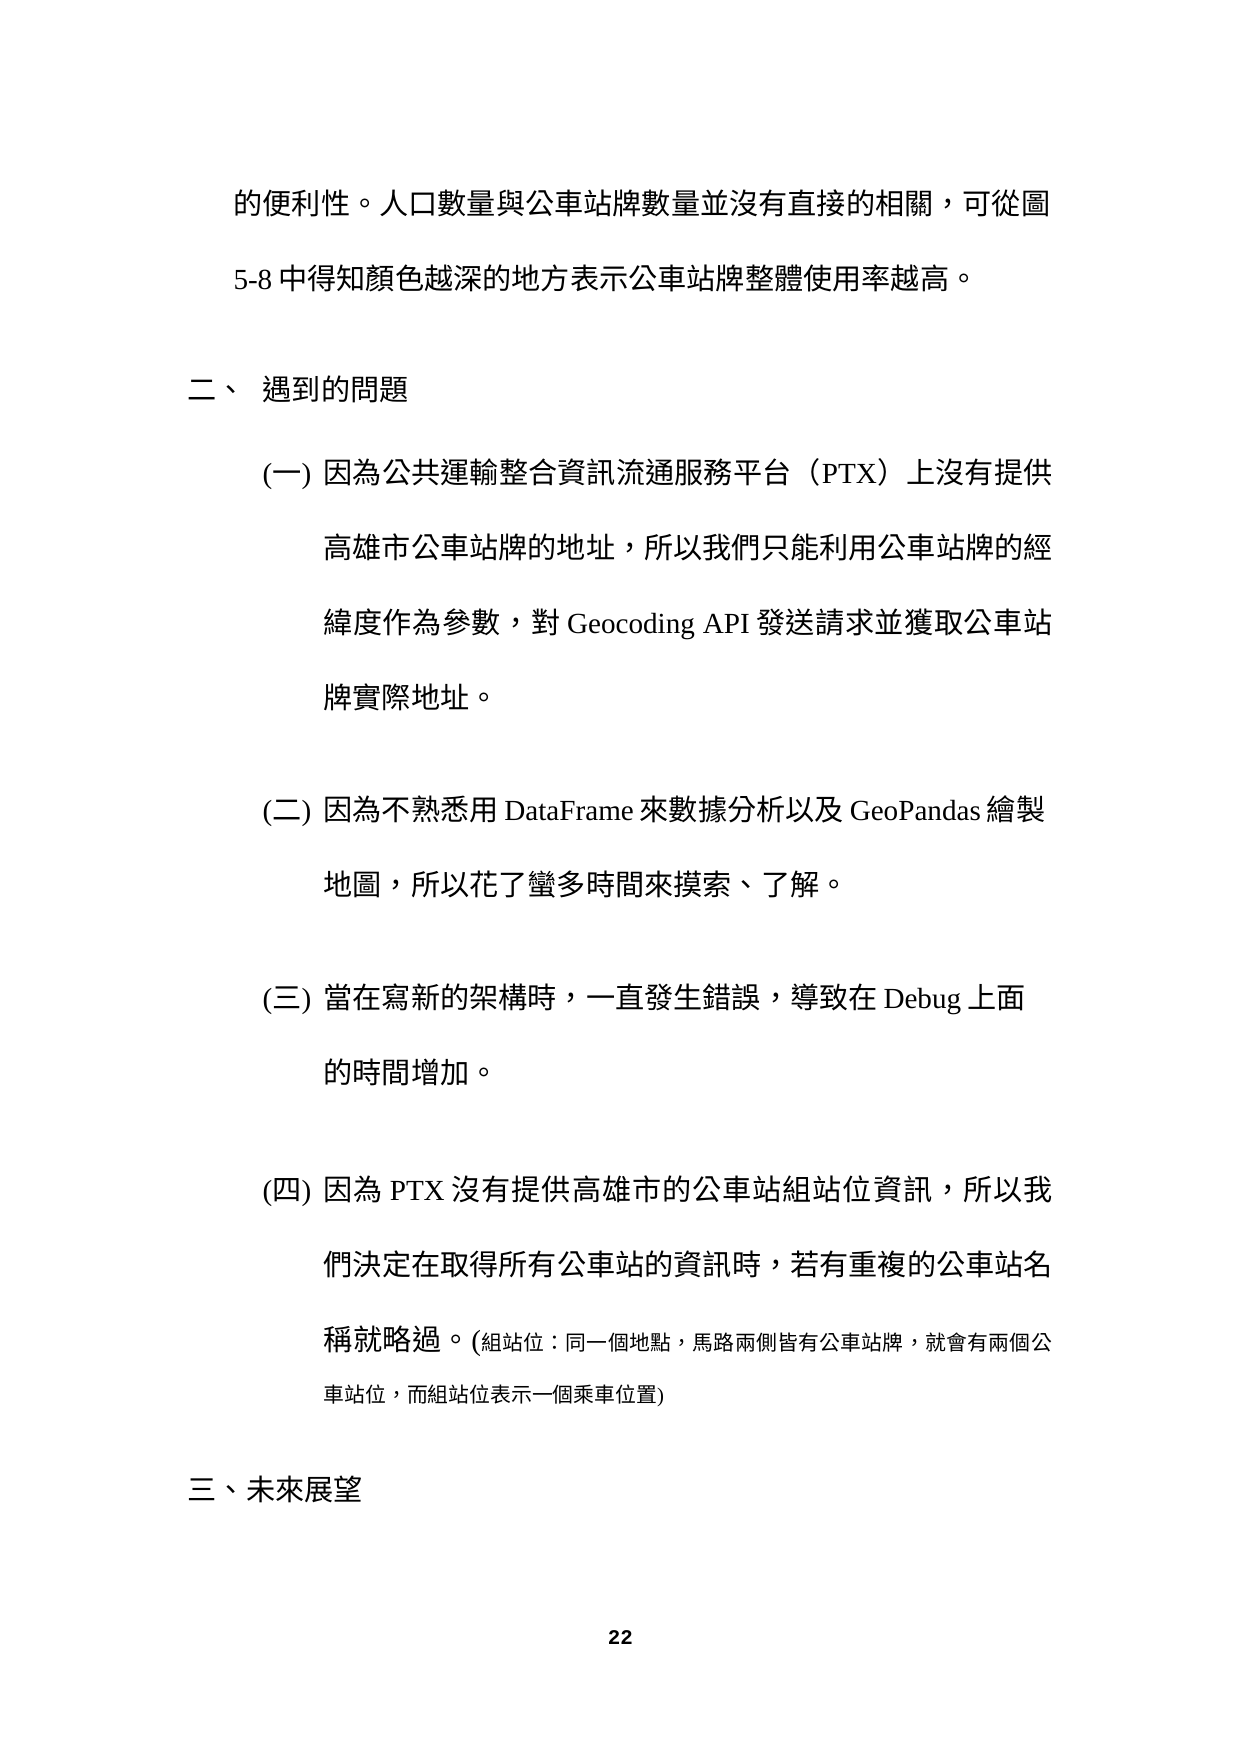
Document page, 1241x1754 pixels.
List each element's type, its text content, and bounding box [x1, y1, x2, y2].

list 遇到的問題 [187, 352, 1053, 427]
text 三、未來展望 [187, 1450, 1053, 1525]
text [233, 164, 1053, 314]
list 因為不熟悉用DataFrame來數據分析以及GeoPandas繪製地圖，所以花了蠻多時間來摸索、了解。 [262, 770, 1053, 920]
list 因為公共運輸整合資訊流通服務平台（PTX）上沒有提供高雄市公車站牌的地址，所以我們只能利用公車站牌的經緯度作為參數，對Geocoding API發送請求並獲取公車站牌實際地址。 [262, 433, 1053, 733]
list 因為PTX沒有提供高雄市的公車站組站位資訊，所以我們決定在取得所有公車站的資訊時，若有重複的公車站名稱就略過。(組站位：同一個地點，馬路兩側皆有公車站牌，就會有兩個公車站位，而組站位表示一個乘車位置) [262, 1150, 1053, 1412]
list 當在寫新的架構時，一直發生錯誤，導致在Debug上面的時間增加。 [262, 958, 1053, 1108]
